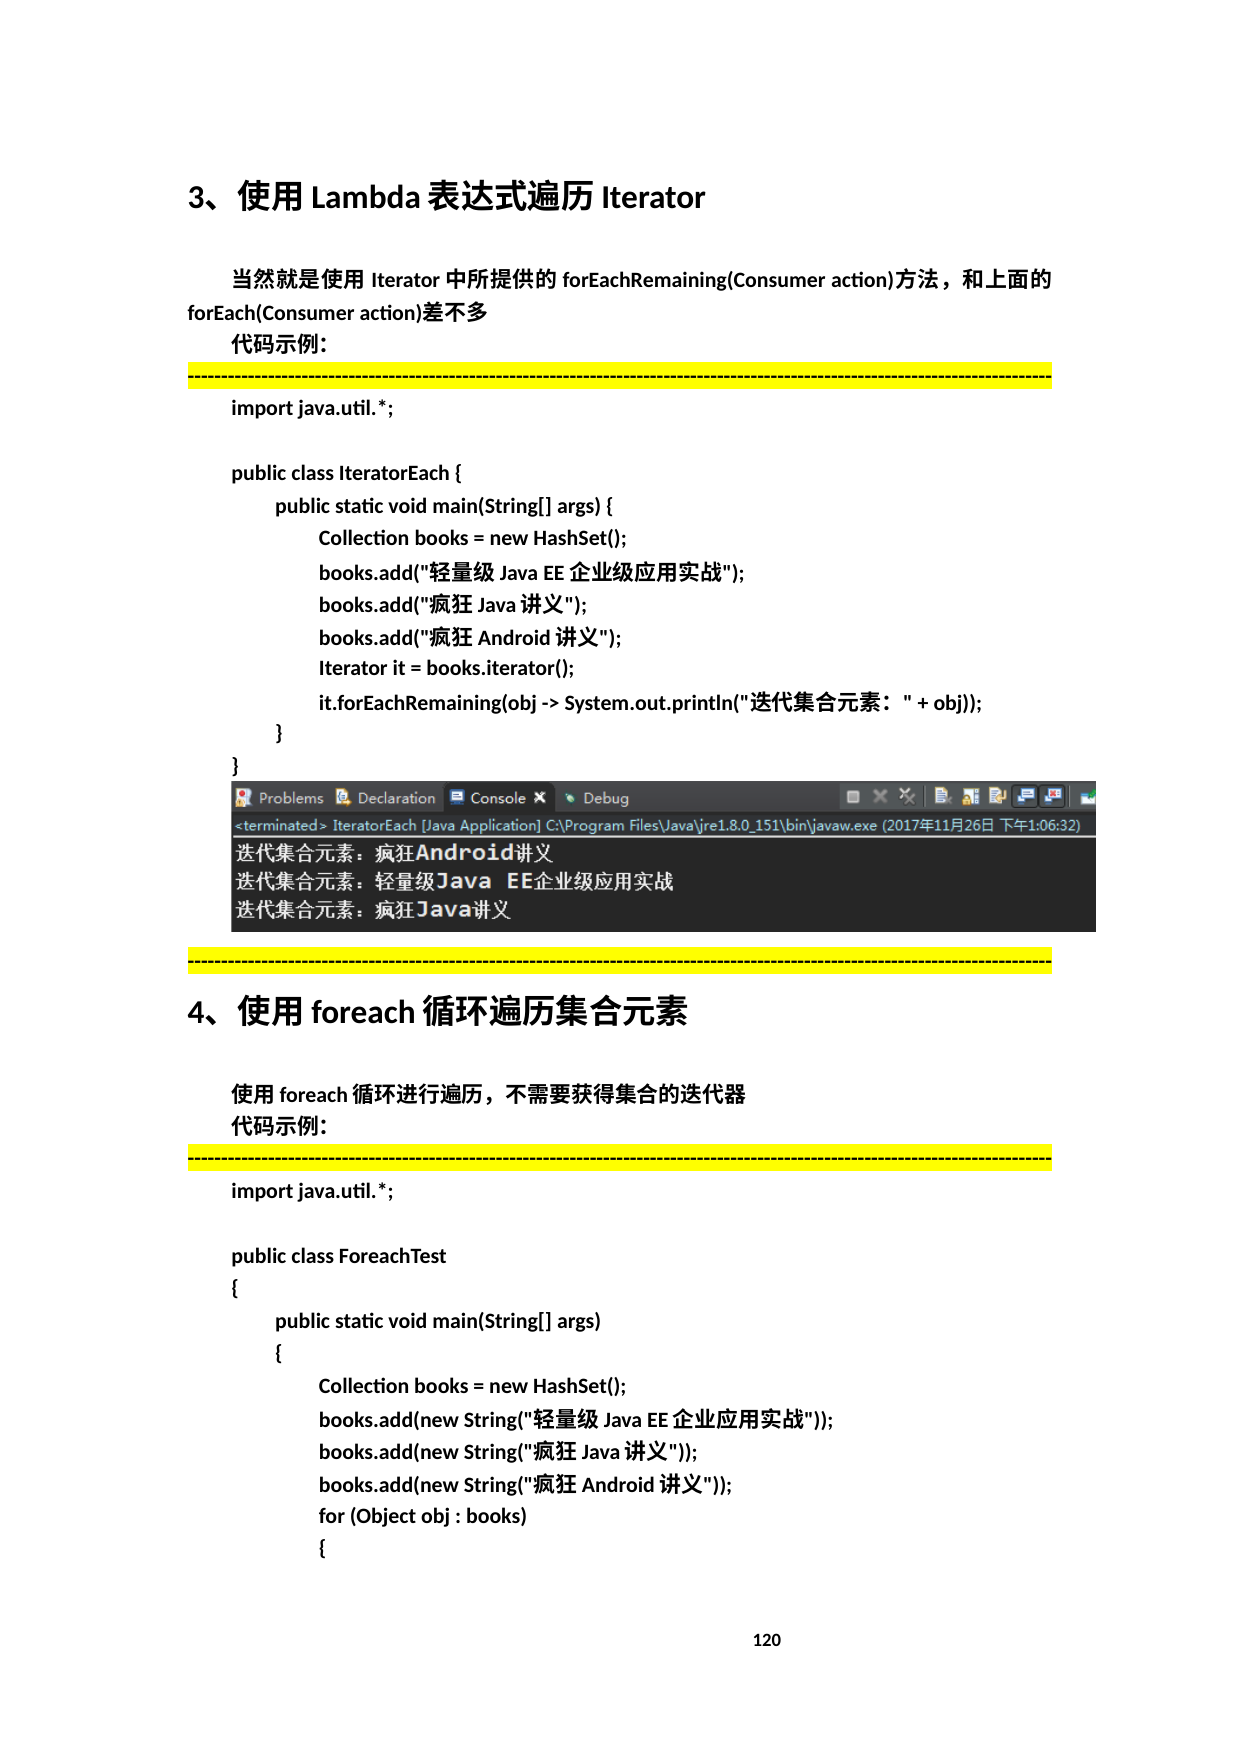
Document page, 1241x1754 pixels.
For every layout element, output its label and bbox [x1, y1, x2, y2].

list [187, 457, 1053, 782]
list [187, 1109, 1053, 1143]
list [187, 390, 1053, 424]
picture [231, 781, 1096, 932]
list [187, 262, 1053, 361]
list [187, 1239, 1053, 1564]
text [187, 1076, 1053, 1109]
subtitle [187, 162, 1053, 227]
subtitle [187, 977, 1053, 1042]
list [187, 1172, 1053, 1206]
